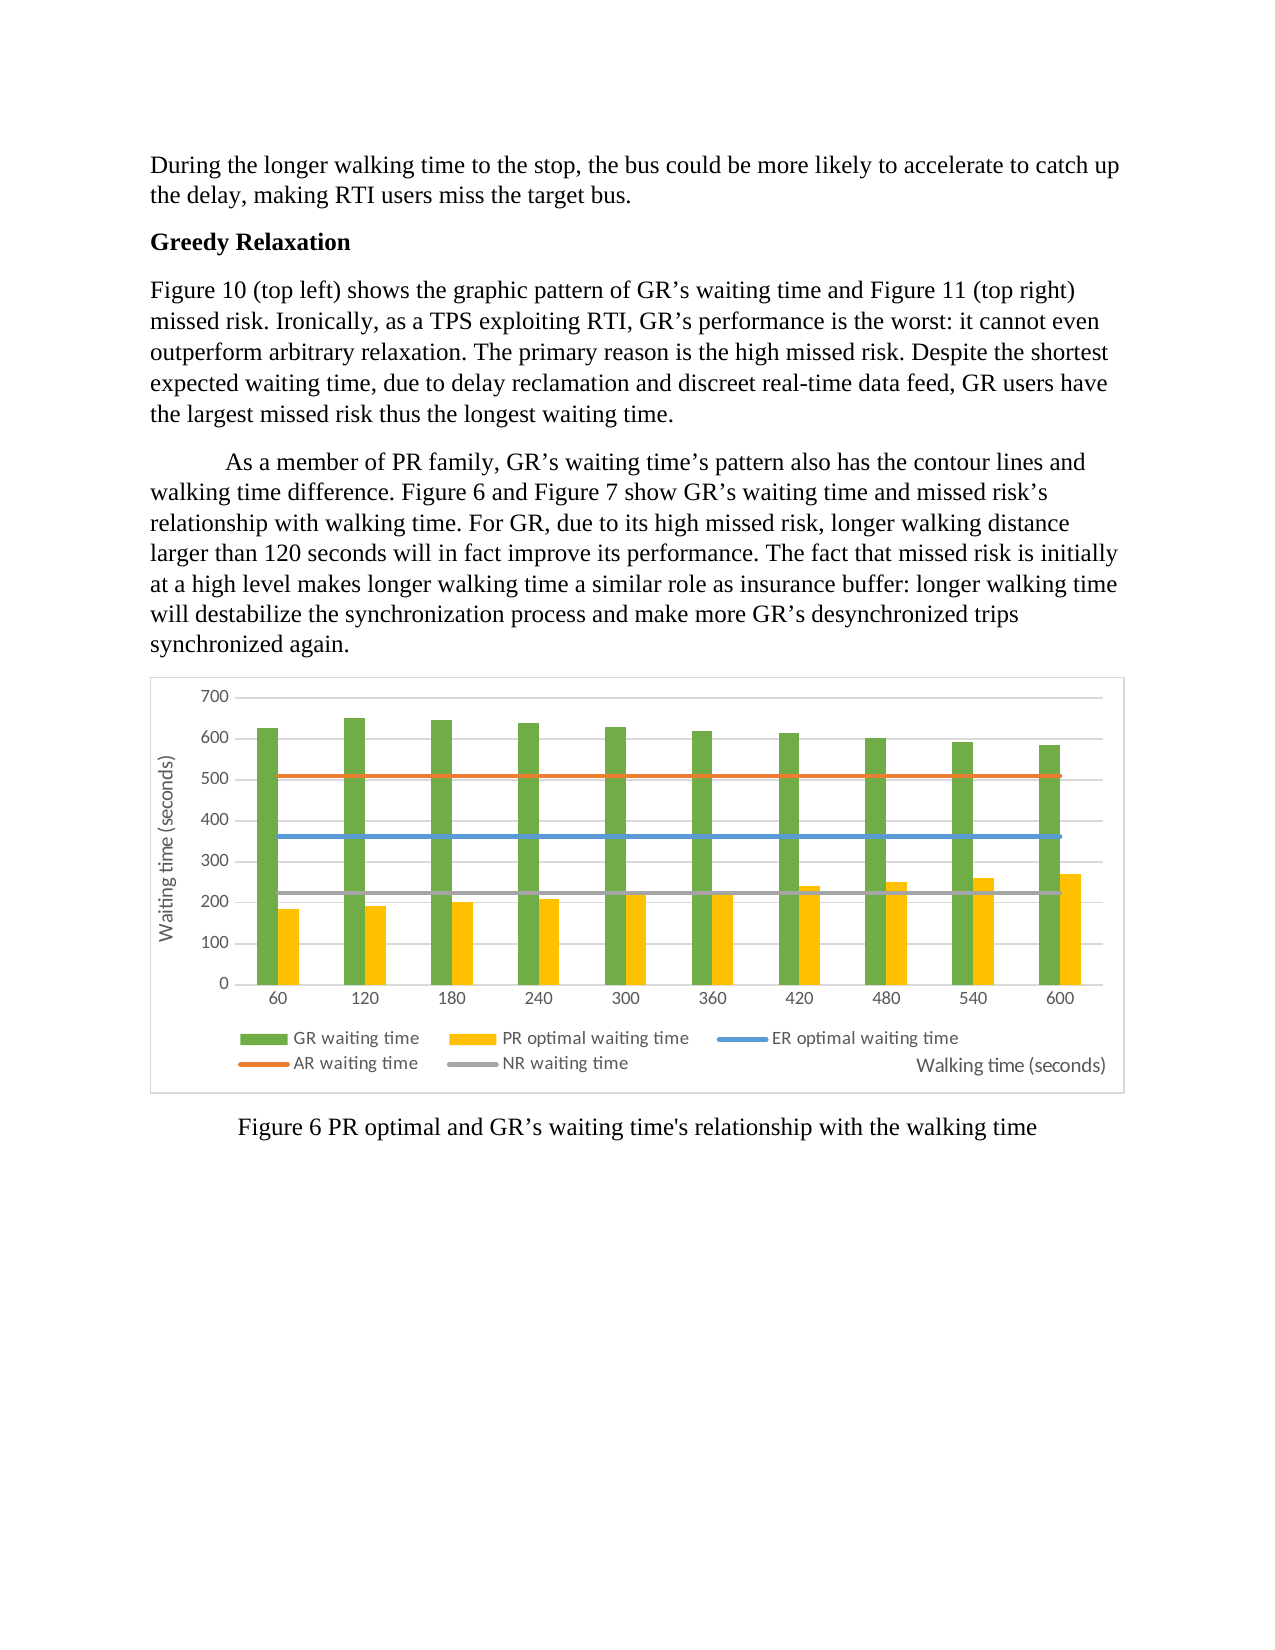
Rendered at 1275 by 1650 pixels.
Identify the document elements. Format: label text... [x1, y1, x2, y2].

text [150, 150, 1125, 209]
text Greedy Relaxation [150, 227, 1125, 256]
text Figure 10 (top left) shows the graphic pattern of GR’s waiting time and Figure 11 (top right) missed risk. Ironically, as a TPS exploiting RTI, GR’s performance is the worst: it cannot even outperform arbitrary relaxation. The primary reason is the high missed risk. Despite the shortest expected waiting time, due to delay reclamation and discreet real-time data feed, GR users have the largest missed risk thus the longest waiting time. [150, 275, 1125, 428]
text As a member of PR family, GR’s waiting time’s pattern also has the contour lines and walking time difference. Figure 6 and Figure 7 show GR’s waiting time and missed risk’s relationship with walking time. For GR, due to its high missed risk, longer walking distance larger than 120 seconds will in fact improve its performance. The fact that missed risk is initially at a high level makes longer walking time a similar role as insurance buffer: longer walking time will destabilize the synchronization process and make more GR’s desynchronized trips synchronized again. [150, 447, 1125, 658]
text Figure 6 PR optimal and GR’s waiting time's relationship with the walking time [150, 1112, 1125, 1141]
